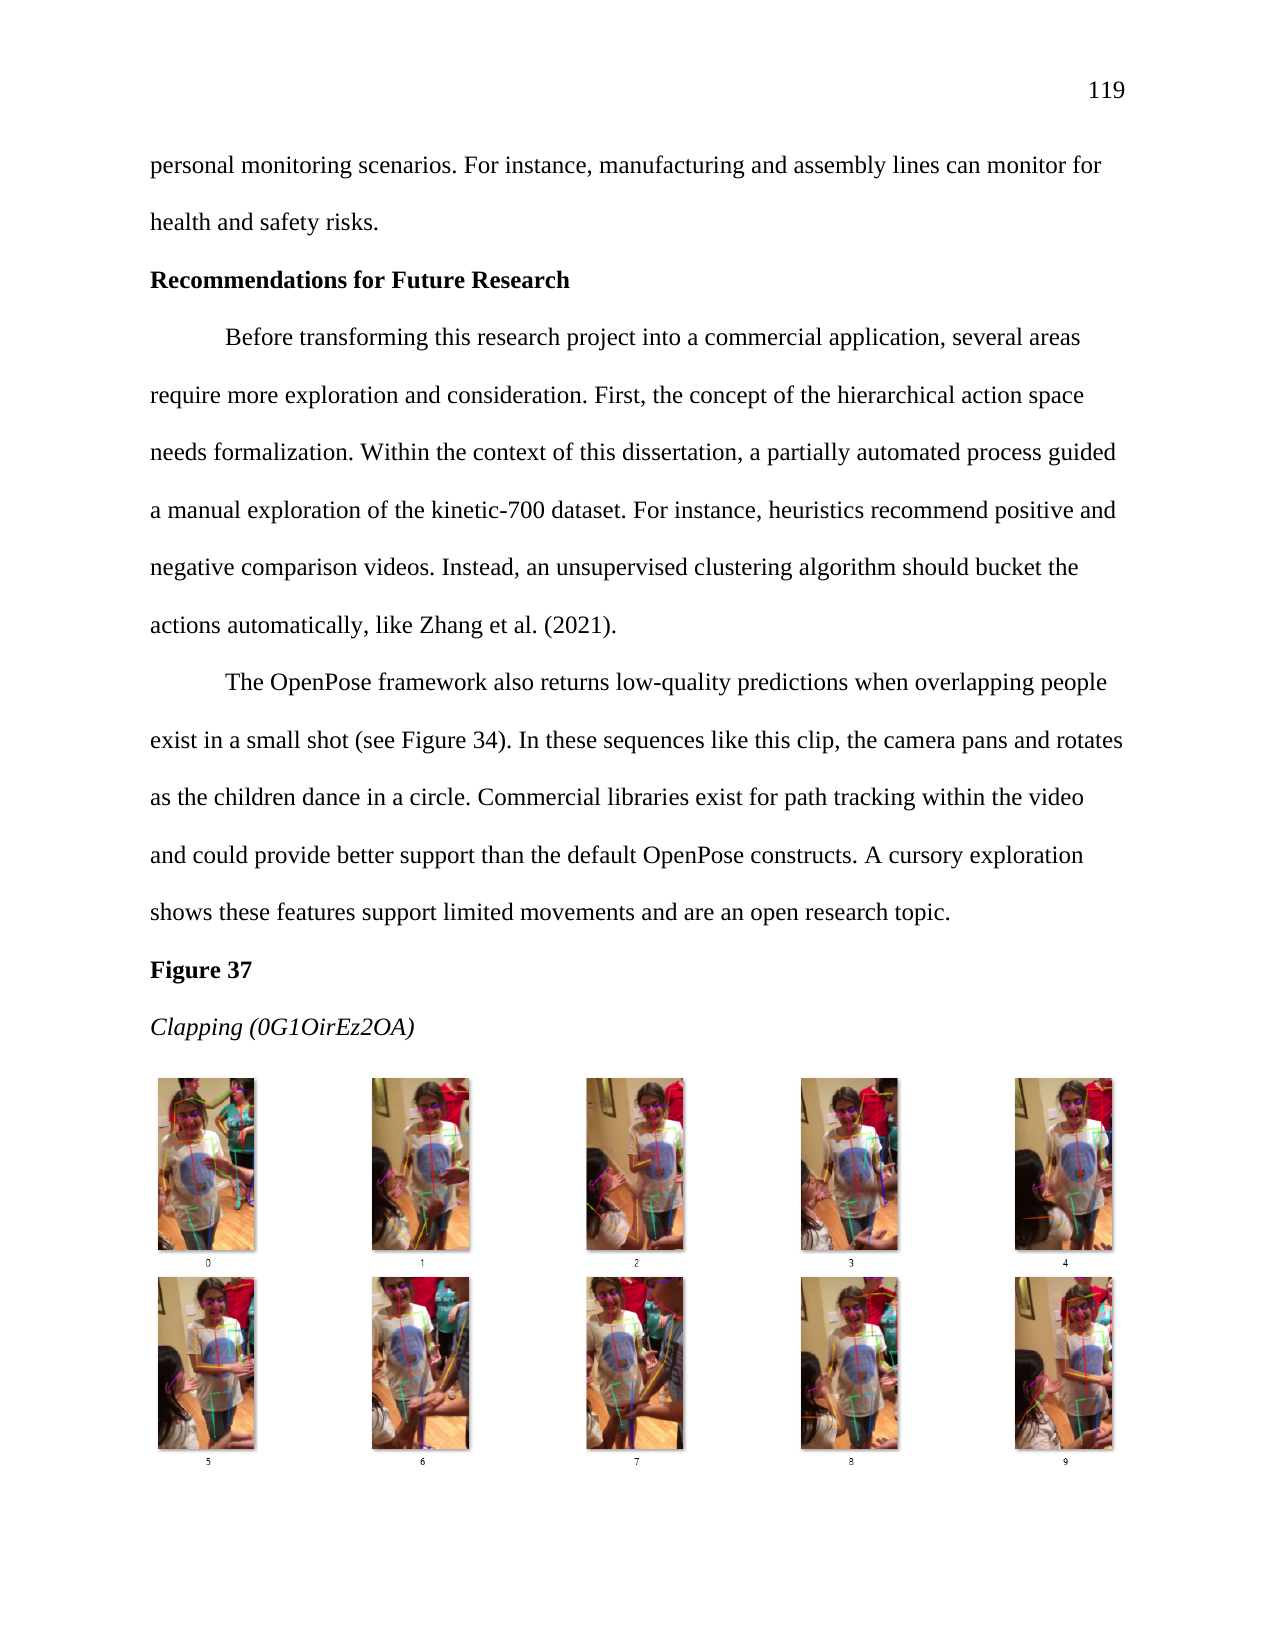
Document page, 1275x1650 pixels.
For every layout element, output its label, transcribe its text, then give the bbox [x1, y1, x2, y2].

text Before transforming this research project into a commercial application, several areas require more exploration and consideration. First, the concept of the hierarchical action space needs formalization. Within the context of this dissertation, a partially automated process guided a manual exploration of the kinetic-700 dataset. For instance, heuristics recommend positive and negative comparison videos. Instead, an unsupervised clustering algorithm should bucket the actions automatically, like Zhang et al. (2021). [150, 322, 1125, 639]
picture [150, 1070, 1125, 1473]
text The OpenPose framework also returns low-quality predictions when overlapping people exist in a small shot (see Figure 34). In these sequences like this clip, the camera pans and rotates as the children dance in a circle. Commercial libraries exist for path tracking within the video and could provide better support than the default OpenPose constructs. A cursory exploration shows these features support limited movements and are an open research topic. [150, 667, 1125, 926]
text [150, 150, 1125, 236]
subtitle Recommendations for Future Research [150, 265, 1125, 294]
